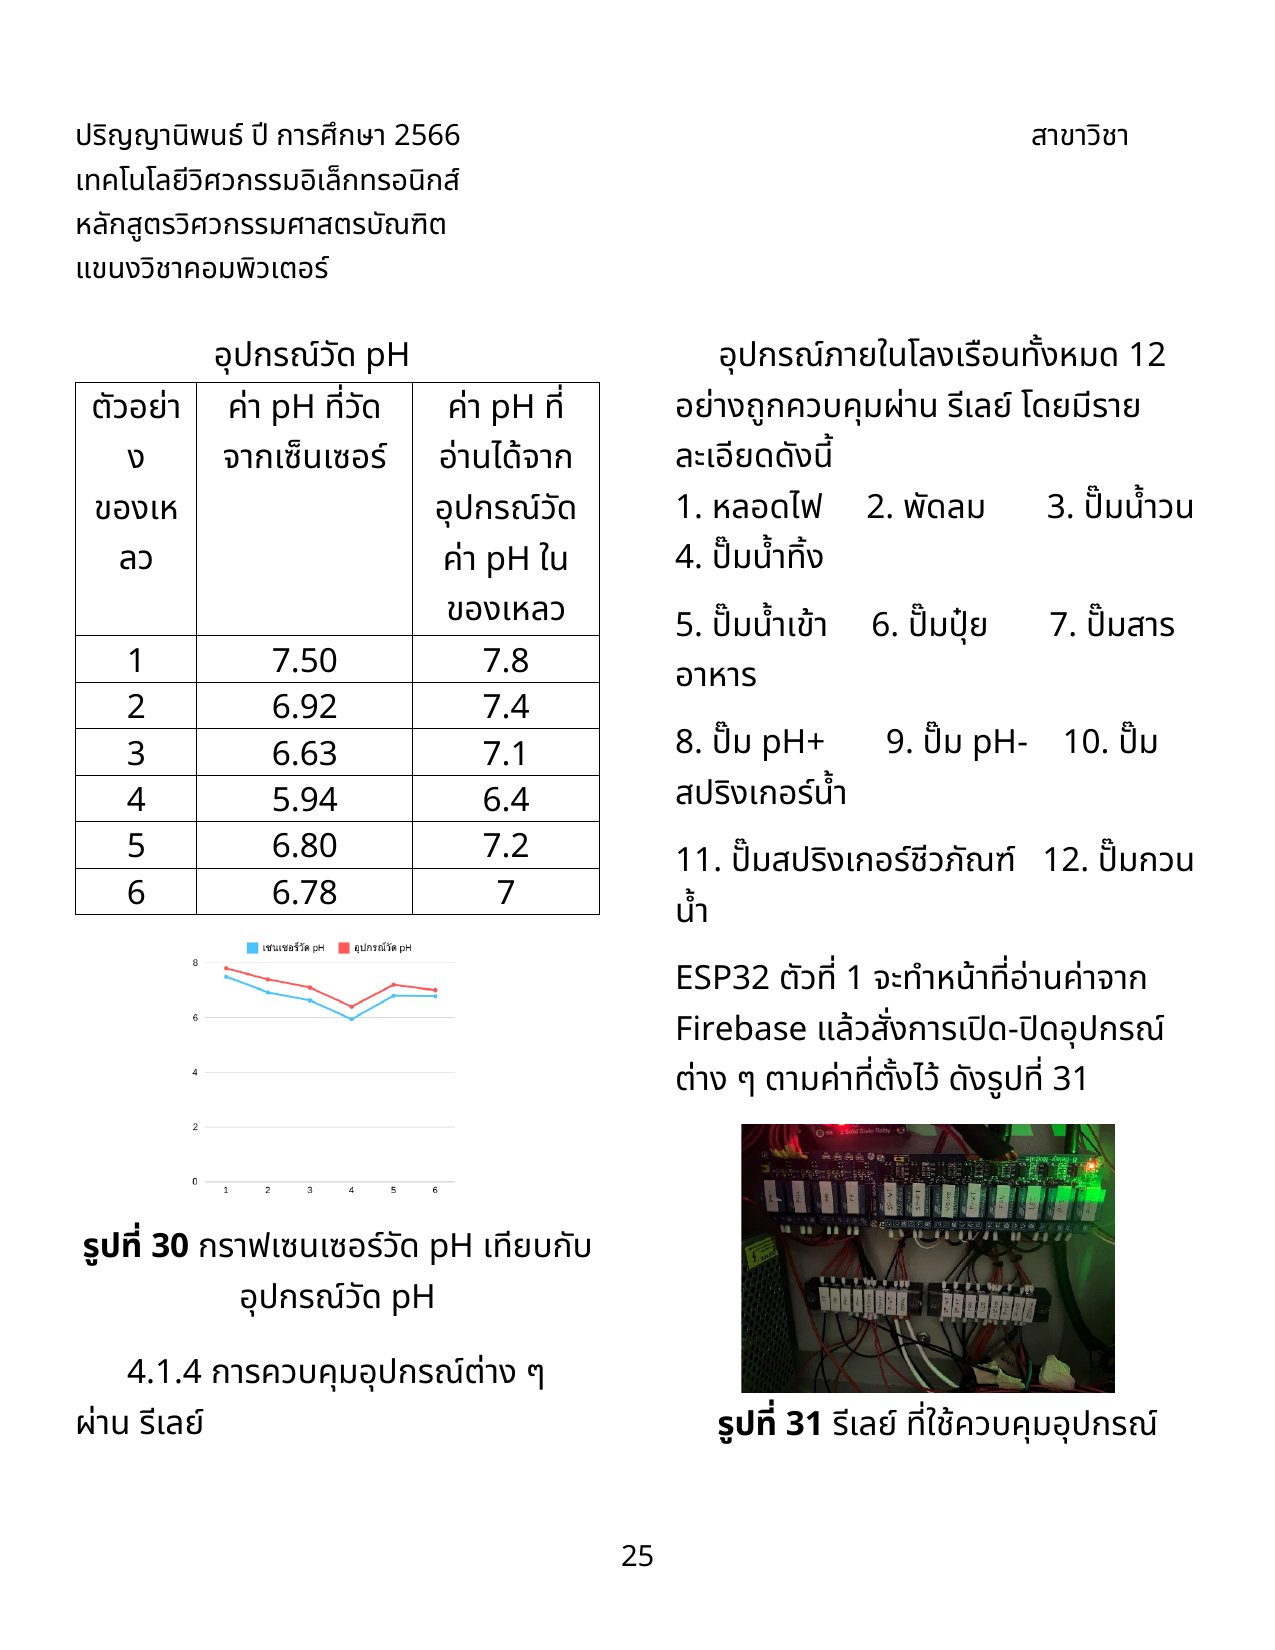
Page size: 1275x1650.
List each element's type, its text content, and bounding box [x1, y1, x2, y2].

table_cell 7.2 [413, 822, 599, 868]
picture [741, 1124, 1115, 1393]
table_header ค่า pH ที่อ่านได้จากอุปกรณ์วัดค่า pH ในของเหลว [413, 383, 599, 635]
picture [192, 934, 456, 1193]
table_cell 6 [76, 869, 196, 914]
text รูปที่ 31 รีเลย์ ที่ใช้ควบคุมอุปกรณ์ [675, 1399, 1200, 1450]
table_cell 7.1 [413, 729, 599, 775]
table_header ตัวอย่างของเหลว [76, 383, 196, 635]
table_cell 4 [76, 776, 196, 821]
text อุปกรณ์วัด pH [75, 331, 600, 382]
table_cell 6.63 [197, 729, 412, 775]
table_cell 5.94 [197, 776, 412, 821]
text 1. หลอดไฟ 2. พัดลม 3. ปั๊มน้ำวน 4. ปั๊มน้ำทิ้ง [675, 483, 1200, 584]
text 11. ปั๊มสปริงเกอร์ชีวภัณฑ์ 12. ปั๊มกวนน้ำ [675, 836, 1200, 937]
table_cell 7.50 [197, 636, 412, 682]
text 4.1.4 การควบคุมอุปกรณ์ต่าง ๆ ผ่าน รีเลย์ [75, 1348, 600, 1449]
table_cell 7 [413, 869, 599, 914]
table_cell 6.4 [413, 776, 599, 821]
text รูปที่ 30 กราฟเซนเซอร์วัด pH เทียบกับอุปกรณ์วัด pH [75, 1222, 600, 1323]
table_cell 7.8 [413, 636, 599, 682]
table_cell 5 [76, 822, 196, 868]
table_cell 6.80 [197, 822, 412, 868]
table_cell 2 [76, 683, 196, 728]
table_cell 6.78 [197, 869, 412, 914]
text 8. ปั๊ม pH+ 9. ปั๊ม pH- 10. ปั๊มสปริงเกอร์น้ำ [675, 718, 1200, 819]
table_cell 6.92 [197, 683, 412, 728]
table_cell 1 [76, 636, 196, 682]
text อุปกรณ์ภายในโลงเรือนทั้งหมด 12 อย่างถูกควบคุมผ่าน รีเลย์ โดยมีรายละเอียดดังนี้ [675, 331, 1200, 483]
table_cell 3 [76, 729, 196, 775]
table_header ค่า pH ที่วัดจากเซ็นเซอร์ [197, 383, 412, 635]
text ESP32 ตัวที่ 1 จะทำหน้าที่อ่านค่าจาก Firebase แล้วสั่งการเปิด-ปิดอุปกรณ์ต่าง ๆ ตามค่าที่ตั้งไว้ ดังรูปที่ 31 [675, 954, 1200, 1106]
table_cell 7.4 [413, 683, 599, 728]
text 5. ปั๊มน้ำเข้า 6. ปั๊มปุ๋ย 7. ปั๊มสารอาหาร [675, 601, 1200, 702]
